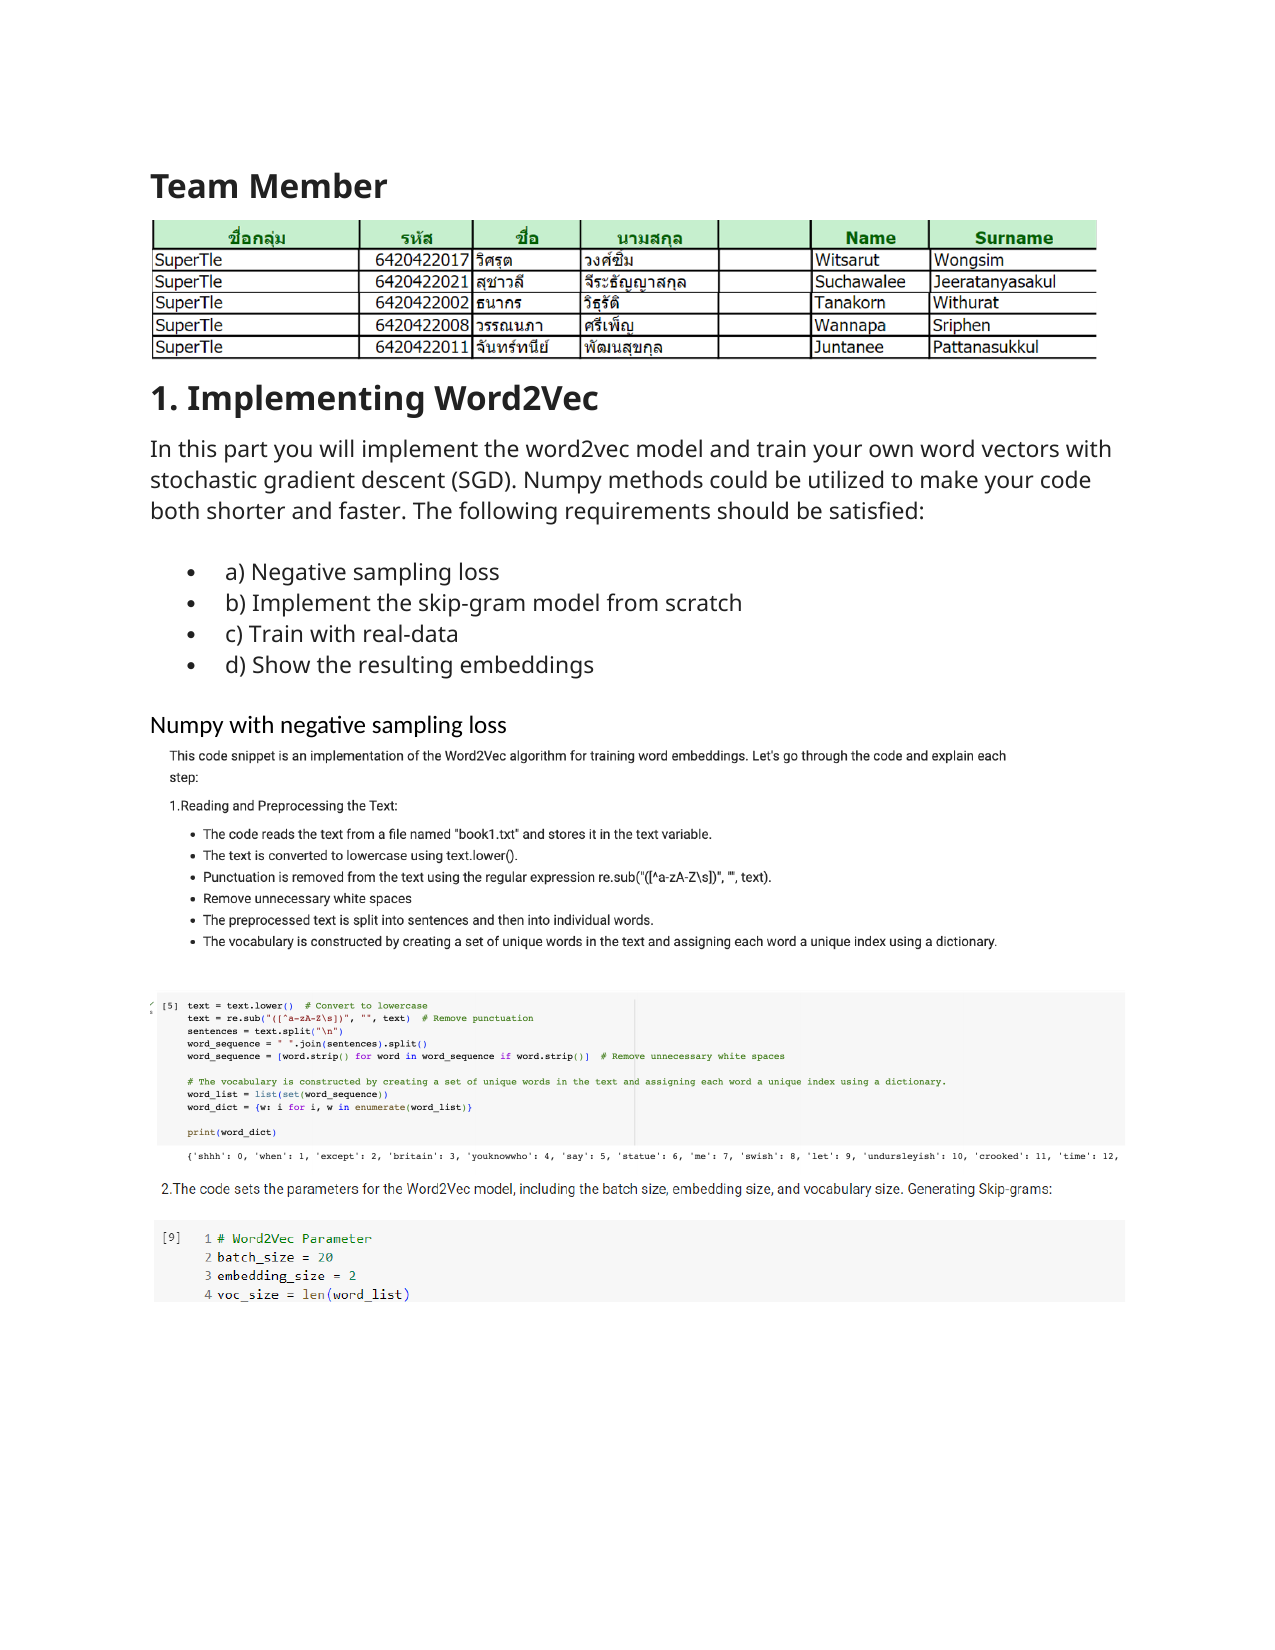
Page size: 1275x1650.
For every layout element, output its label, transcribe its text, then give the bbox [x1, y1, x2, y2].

picture [150, 220, 1097, 362]
list c) Train with real-data [187, 618, 1125, 649]
picture [150, 990, 1125, 1302]
list a) Negative sampling loss [187, 555, 1125, 587]
text In this part you will implement the word2vec model and train your own word vectors with stochastic gradient descent (SGD). Numpy methods could be utilized to make your code both shorter and faster. The following requirements should be satisfied: [150, 432, 1125, 526]
text Team Member [150, 162, 1125, 208]
text 1. Implementing Word2Vec [150, 374, 1125, 420]
text Numpy with negative sampling loss [150, 709, 1125, 740]
list d) Show the resulting embeddings [187, 649, 1125, 680]
list b) Implement the skip-gram model from scratch [187, 587, 1125, 618]
picture [150, 740, 1125, 961]
